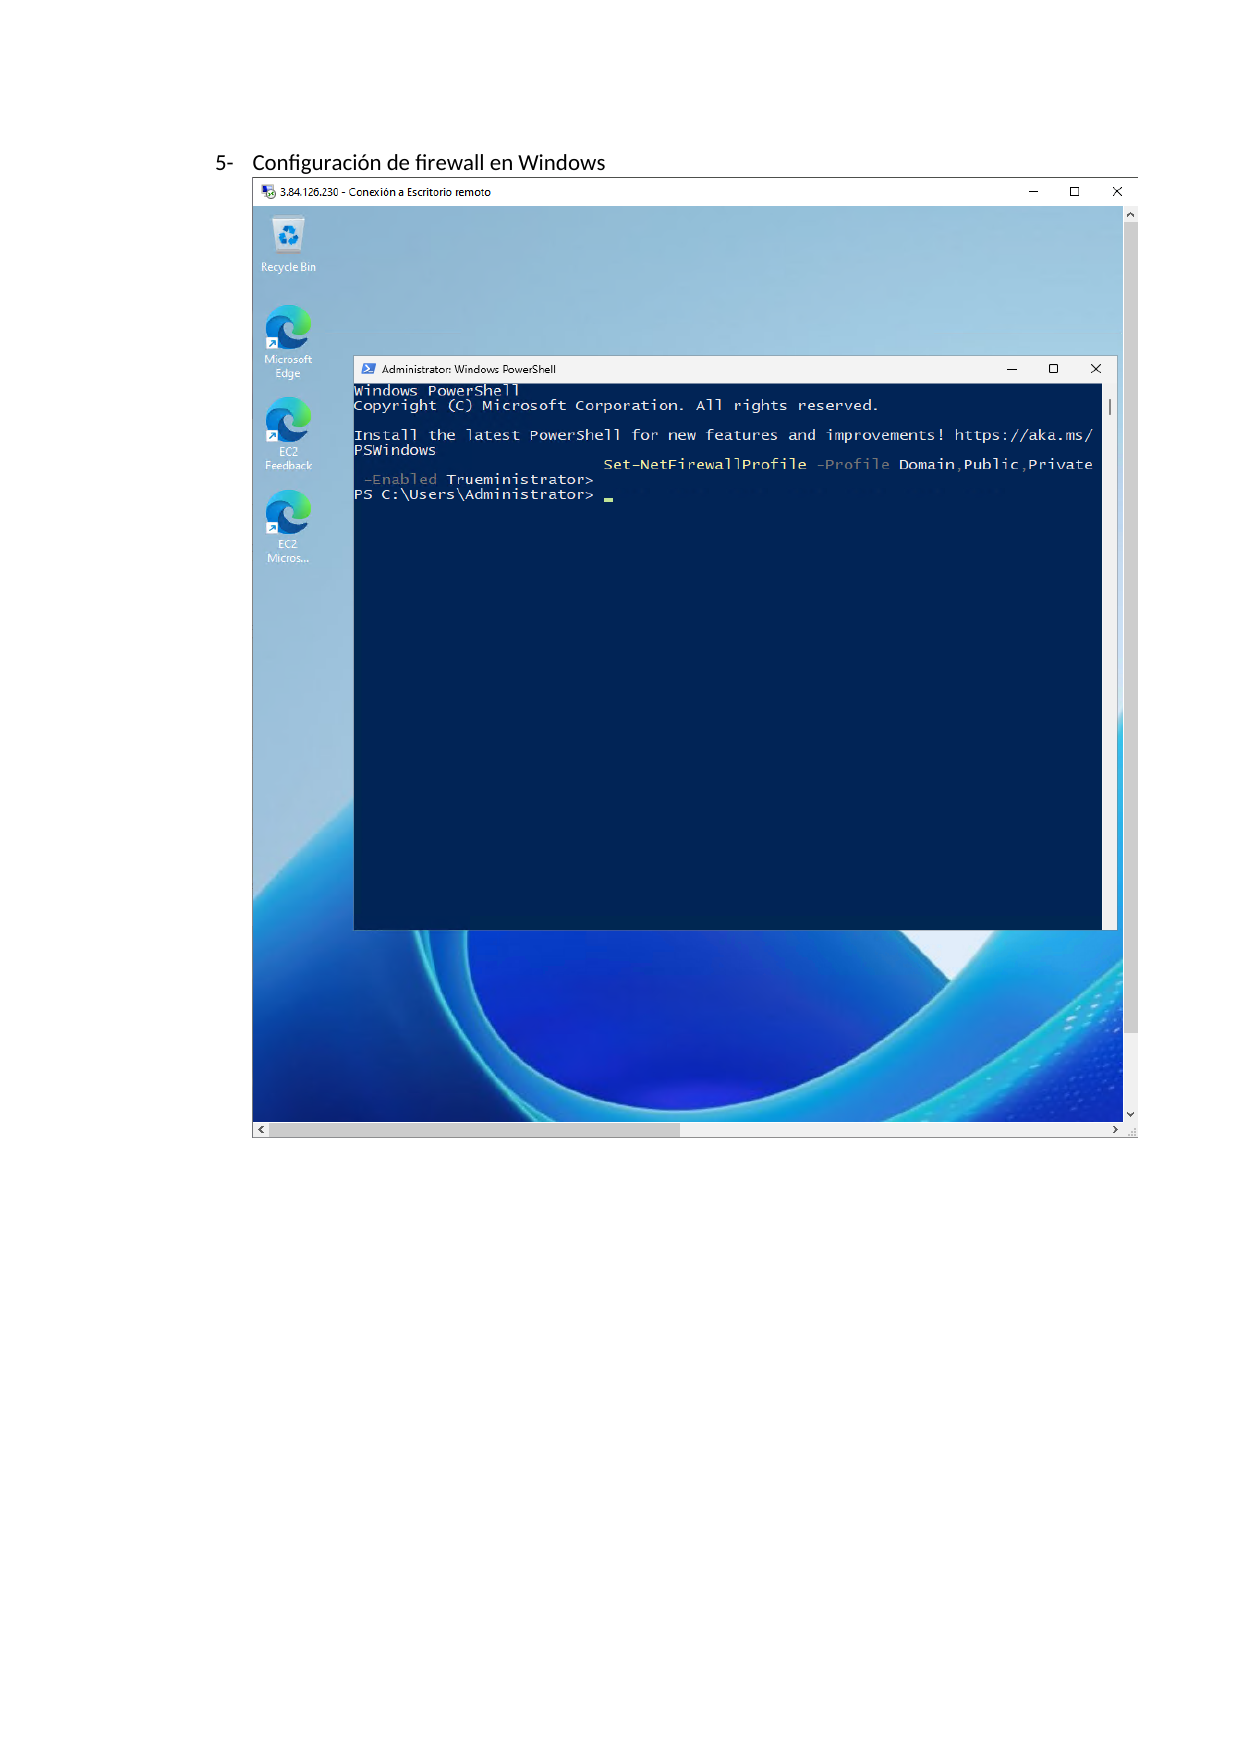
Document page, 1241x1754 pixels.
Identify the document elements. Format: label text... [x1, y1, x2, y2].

picture [252, 177, 1138, 1138]
